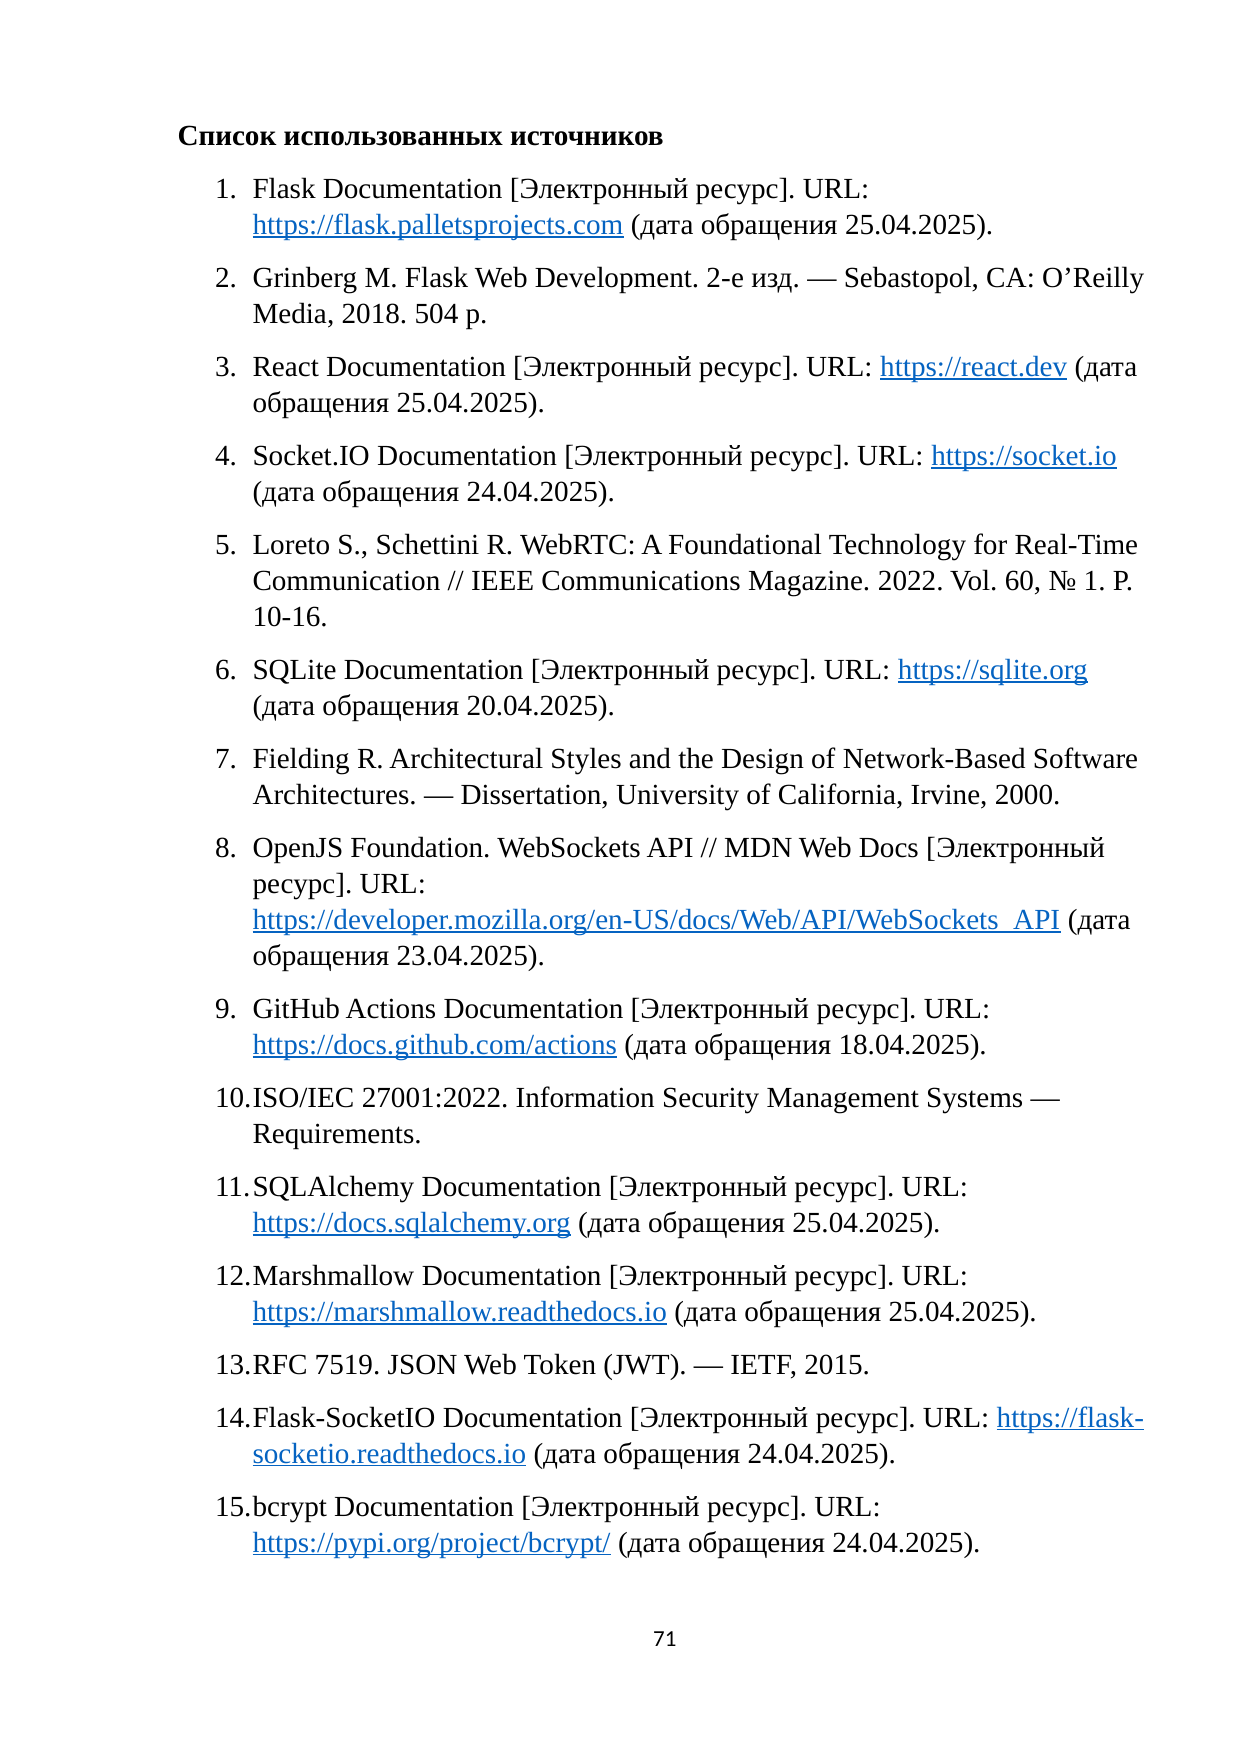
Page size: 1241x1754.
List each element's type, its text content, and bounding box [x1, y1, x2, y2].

list GitHub Actions Documentation [Электронный ресурс]. URL: https://docs.github.com/actions (дата обращения 18.04.2025). [215, 991, 1152, 1061]
list Flask Documentation [Электронный ресурс]. URL: https://flask.palletsprojects.com (дата обращения 25.04.2025). [215, 171, 1152, 241]
list React Documentation [Электронный ресурс]. URL: https://react.dev (дата обращения 25.04.2025). [215, 349, 1152, 418]
list ISO/IEC 27001:2022. Information Security Management Systems — Requirements. [215, 1080, 1152, 1150]
list SQLite Documentation [Электронный ресурс]. URL: https://sqlite.org (дата обращения 20.04.2025). [215, 652, 1152, 722]
list SQLAlchemy Documentation [Электронный ресурс]. URL: https://docs.sqlalchemy.org (дата обращения 25.04.2025). [215, 1169, 1152, 1239]
list Socket.IO Documentation [Электронный ресурс]. URL: https://socket.io (дата обращения 24.04.2025). [215, 438, 1152, 507]
text Список использованных источников [177, 118, 1152, 152]
list Fielding R. Architectural Styles and the Design of Network-Based Software Architectures. — Dissertation, University of California, Irvine, 2000. [215, 741, 1152, 811]
list RFC 7519. JSON Web Token (JWT). — IETF, 2015. [215, 1347, 1152, 1380]
list Marshmallow Documentation [Электронный ресурс]. URL: https://marshmallow.readthedocs.io (дата обращения 25.04.2025). [215, 1258, 1152, 1328]
list OpenJS Foundation. WebSockets API // MDN Web Docs [Электронный ресурс]. URL: https://developer.mozilla.org/en-US/docs/Web/API/WebSockets_API (дата обращения 23.04.2025). [215, 830, 1152, 972]
list Flask-SocketIO Documentation [Электронный ресурс]. URL: https://flask-socketio.readthedocs.io (дата обращения 24.04.2025). [215, 1400, 1152, 1469]
list Loreto S., Schettini R. WebRTC: A Foundational Technology for Real-Time Communication // IEEE Communications Magazine. 2022. Vol. 60, № 1. P. 10-16. [215, 527, 1152, 633]
list bcrypt Documentation [Электронный ресурс]. URL: https://pypi.org/project/bcrypt/ (дата обращения 24.04.2025). [215, 1489, 1152, 1558]
list Grinberg M. Flask Web Development. 2-е изд. — Sebastopol, CA: O’Reilly Media, 2018. 504 p. [215, 260, 1152, 329]
